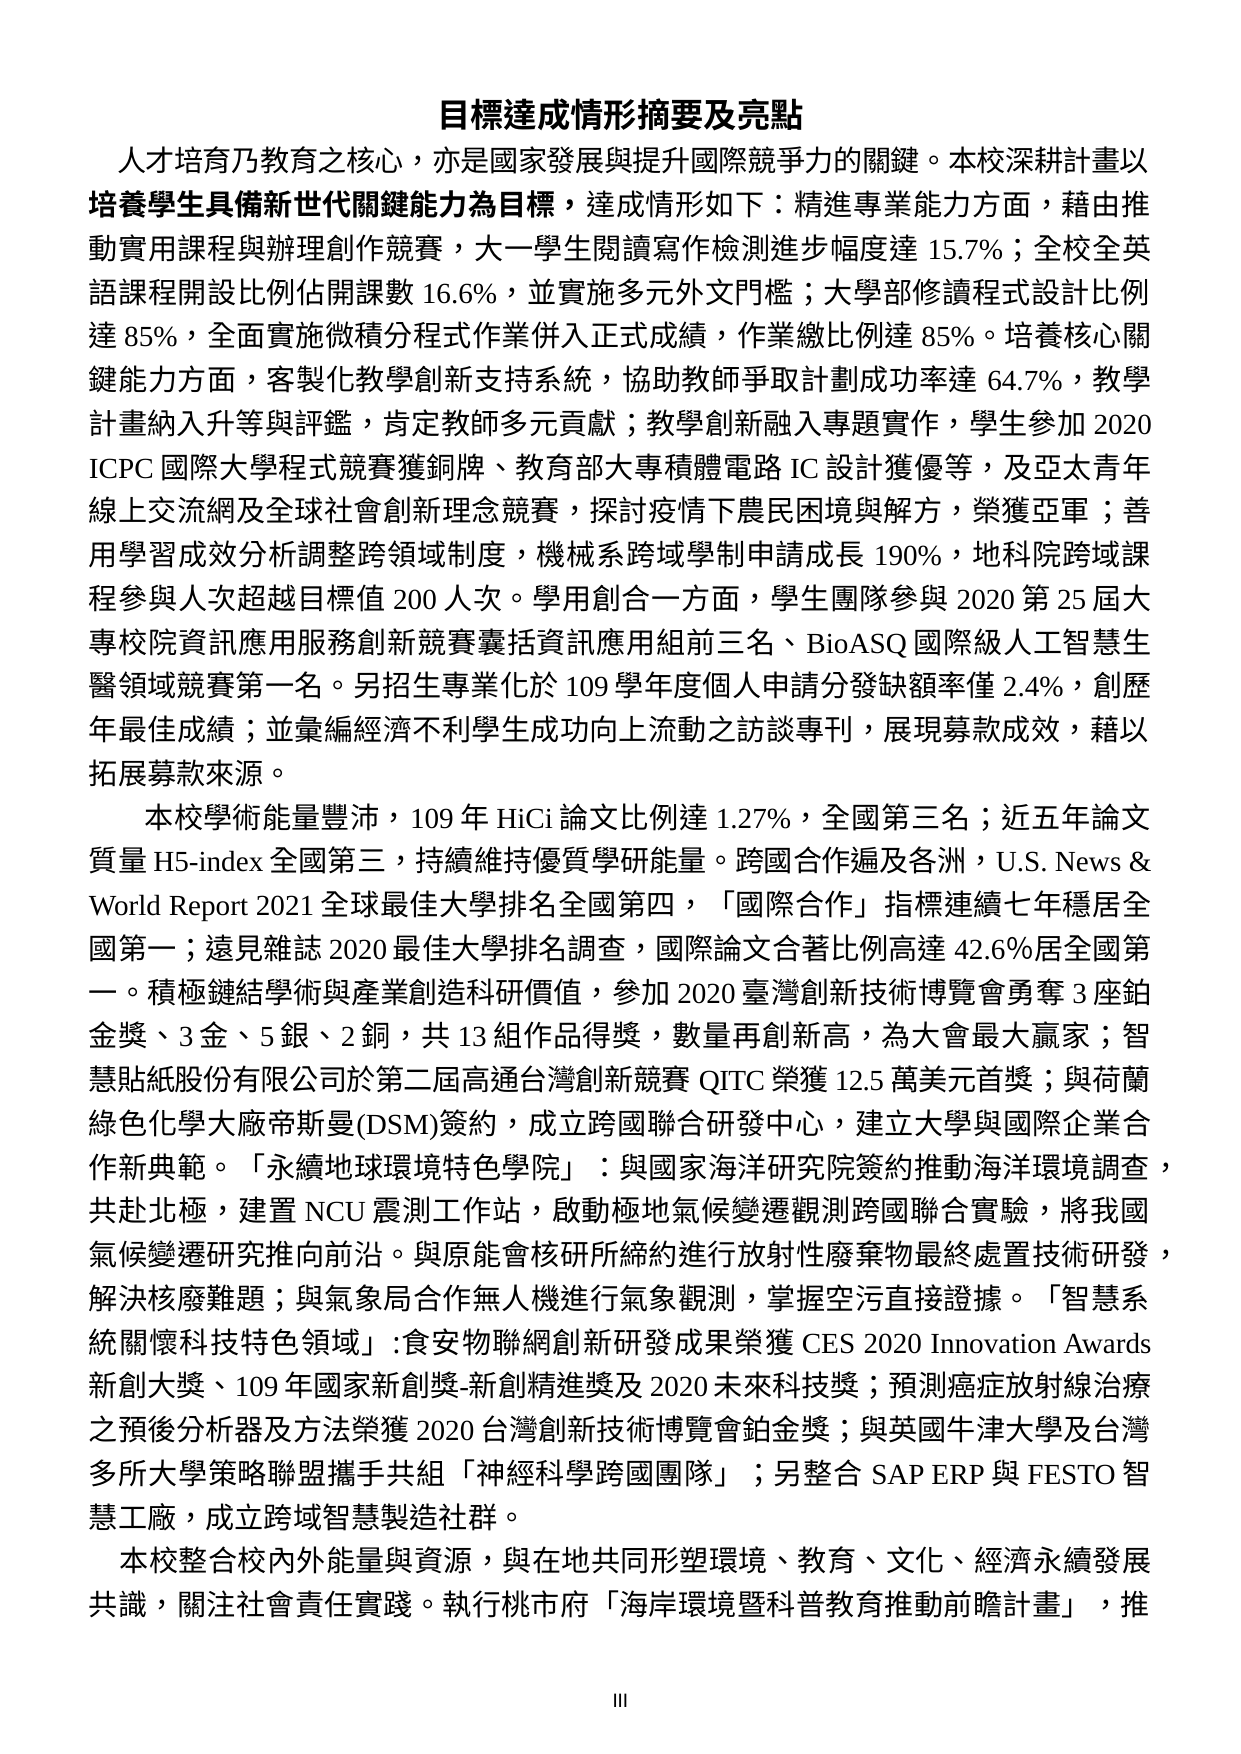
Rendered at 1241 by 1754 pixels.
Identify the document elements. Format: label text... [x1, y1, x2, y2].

text 目標達成情形摘要及亮點 [89, 89, 1152, 137]
text 人才培育乃教育之核心，亦是國家發展與提升國際競爭力的關鍵。本校深耕計畫以培養學生具備新世代關鍵能力為目標，達成情形如下：精進專業能力方面，藉由推動實用課程與辦理創作競賽，大一學生閱讀寫作檢測進步幅度達15.7%；全校全英語課程開設比例佔開課數16.6%，並實施多元外文門檻；大學部修讀程式設計比例達85%，全面實施微積分程式作業併入正式成績，作業繳比例達85%。培養核心關鍵能力方面，客製化教學創新支持系統，協助教師爭取計劃成功率達64.7%，教學計畫納入升等與評鑑，肯定教師多元貢獻；教學創新融入專題實作，學生參加2020 ICPC國際大學程式競賽獲銅牌、教育部大專積體電路IC設計獲優等，及亞太青年線上交流網及全球社會創新理念競賽，探討疫情下農民困境與解方，榮獲亞軍；善用學習成效分析調整跨領域制度，機械系跨域學制申請成長190%，地科院跨域課程參與人次超越目標值200人次。學用創合一方面，學生團隊參與2020第25屆大專校院資訊應用服務創新競賽囊括資訊應用組前三名、BioASQ國際級人工智慧生醫領域競賽第一名。另招生專業化於109學年度個人申請分發缺額率僅2.4%，創歷年最佳成績；並彙編經濟不利學生成功向上流動之訪談專刊，展現募款成效，藉以拓展募款來源。 [89, 137, 1152, 793]
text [89, 1537, 1152, 1624]
text 本校學術能量豐沛，109年HiCi論文比例達1.27%，全國第三名；近五年論文質量H5-index全國第三，持續維持優質學研能量。跨國合作遍及各洲，U.S. News & World Report 2021全球最佳大學排名全國第四，「國際合作」指標連續七年穩居全國第一；遠見雜誌2020最佳大學排名調查，國際論文合著比例高達42.6％居全國第一。積極鏈結學術與產業創造科研價值，參加2020臺灣創新技術博覽會勇奪3座鉑金獎、3金、5銀、2銅，共13組作品得獎，數量再創新高，為大會最大贏家；智慧貼紙股份有限公司於第二屆高通台灣創新競賽QITC榮獲12.5萬美元首獎；與荷蘭綠色化學大廠帝斯曼(DSM)簽約，成立跨國聯合研發中心，建立大學與國際企業合作新典範。「永續地球環境特色學院」：與國家海洋研究院簽約推動海洋環境調查，共赴北極，建置NCU震測工作站，啟動極地氣候變遷觀測跨國聯合實驗，將我國氣候變遷研究推向前沿。與原能會核研所締約進行放射性廢棄物最終處置技術研發，解決核廢難題；與氣象局合作無人機進行氣象觀測，掌握空污直接證據。「智慧系統關懷科技特色領域」:食安物聯網創新研發成果榮獲CES 2020 Innovation Awards新創大獎、109年國家新創獎-新創精進獎及2020未來科技獎；預測癌症放射線治療之預後分析器及方法榮獲2020台灣創新技術博覽會鉑金獎；與英國牛津大學及台灣多所大學策略聯盟攜手共組「神經科學跨國團隊」；另整合SAP ERP與FESTO智慧工廠，成立跨域智慧製造社群。 [89, 793, 1152, 1537]
